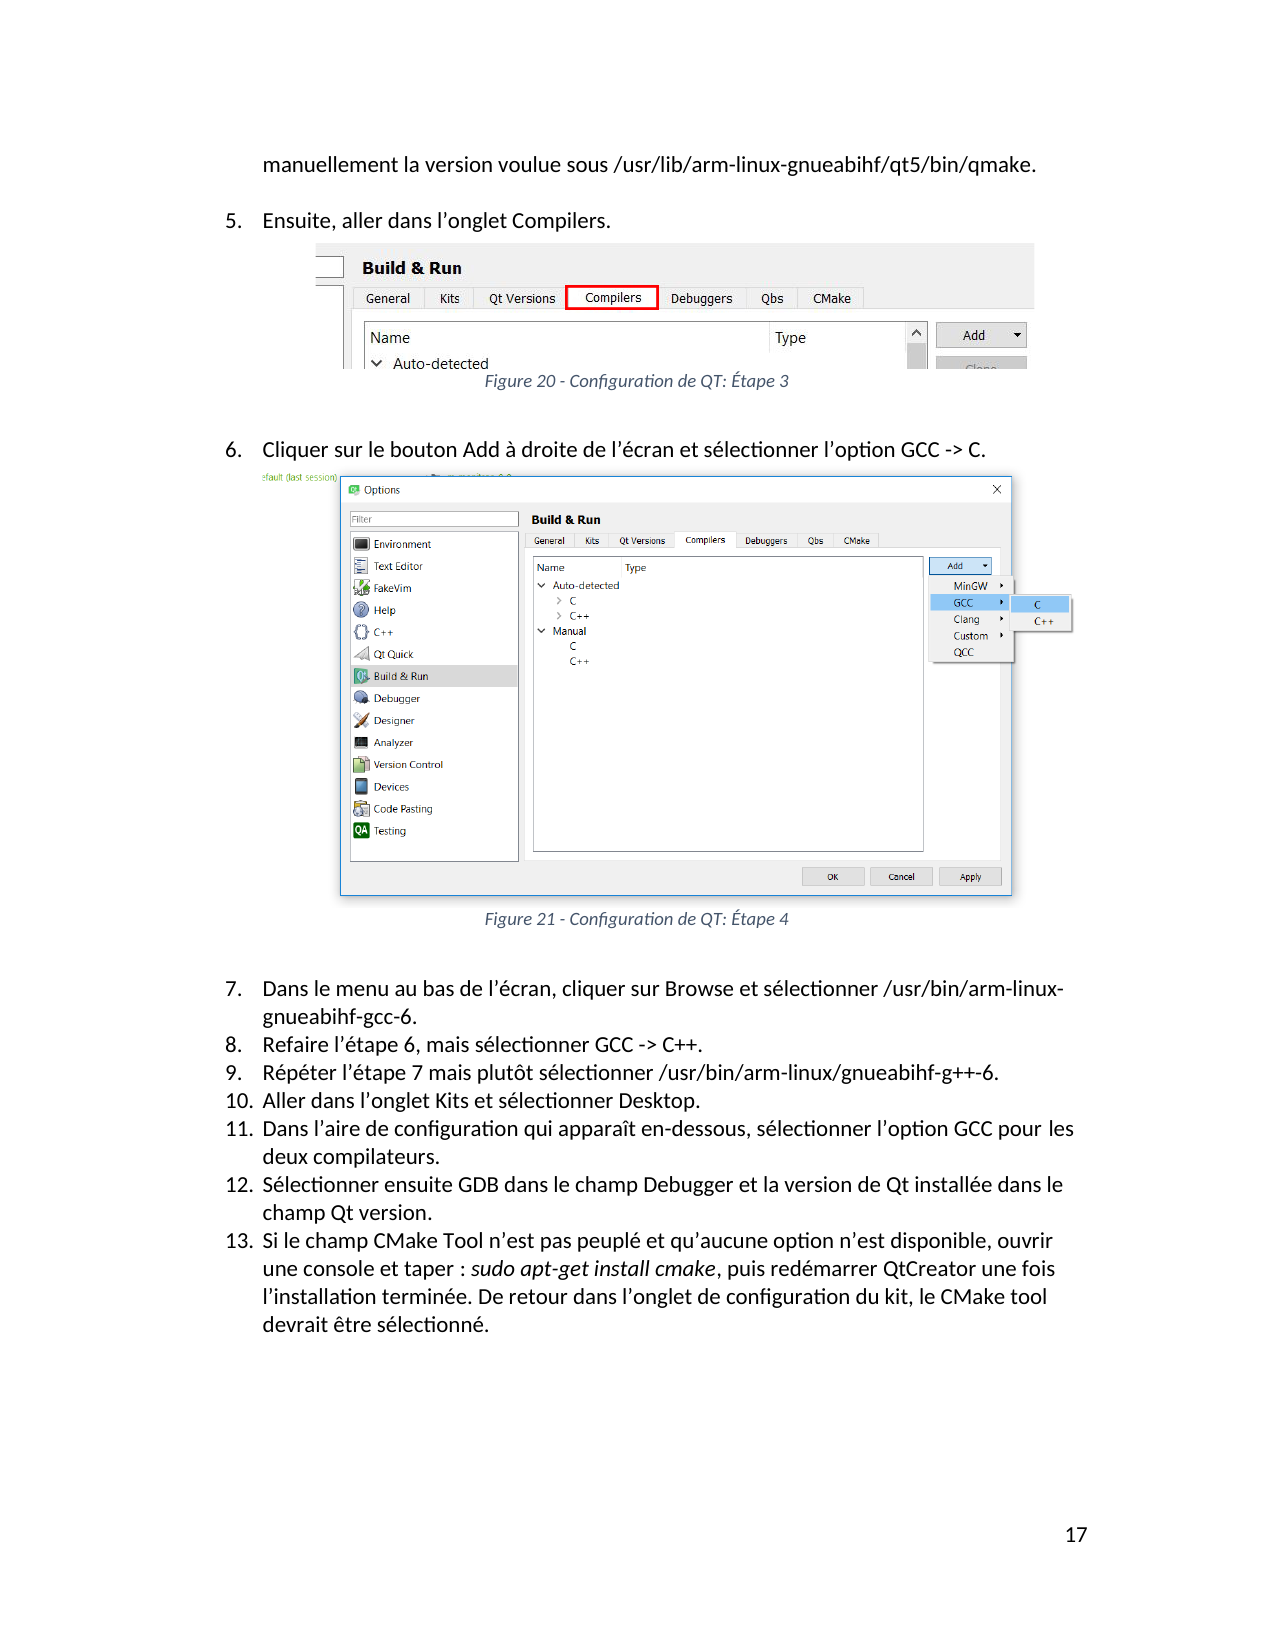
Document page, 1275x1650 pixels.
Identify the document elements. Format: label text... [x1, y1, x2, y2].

list Aller dans l’onglet Kits et sélectionner Desktop. [225, 1086, 1087, 1114]
text Figure 21 - Configuration de QT: Étape 4 [187, 907, 1087, 953]
list Ensuite, aller dans l’onglet Compilers. [225, 206, 1087, 234]
list Sélectionner ensuite GDB dans le champ Debugger et la version de Qt installée dans le champ Qt version. [225, 1170, 1087, 1226]
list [225, 150, 1087, 206]
text Figure 20 - Configuration de QT: Étape 3 [187, 369, 1087, 415]
list Dans le menu au bas de l’écran, cliquer sur Browse et sélectionner /usr/bin/arm-linux-gnueabihf-gcc-6. [225, 974, 1087, 1030]
picture [315, 234, 1035, 369]
list Cliquer sur le bouton Add à droite de l’écran et sélectionner l’option GCC -> C. [225, 436, 1087, 463]
picture [262, 463, 1123, 908]
list Refaire l’étape 6, mais sélectionner GCC -> C++. [225, 1030, 1087, 1058]
list Répéter l’étape 7 mais plutôt sélectionner /usr/bin/arm-linux/gnueabihf-g++-6. [225, 1058, 1087, 1086]
list Dans l’aire de configuration qui apparaît en-dessous, sélectionner l’option GCC pour les deux compilateurs. [225, 1114, 1087, 1170]
list Si le champ CMake Tool n’est pas peuplé et qu’aucune option n’est disponible, ouvrir une console et taper : sudo apt-get install cmake, puis redémarrer QtCreator une fois l’installation terminée. De retour dans l’onglet de configuration du kit, le CMake tool devrait être sélectionné. [225, 1226, 1087, 1366]
